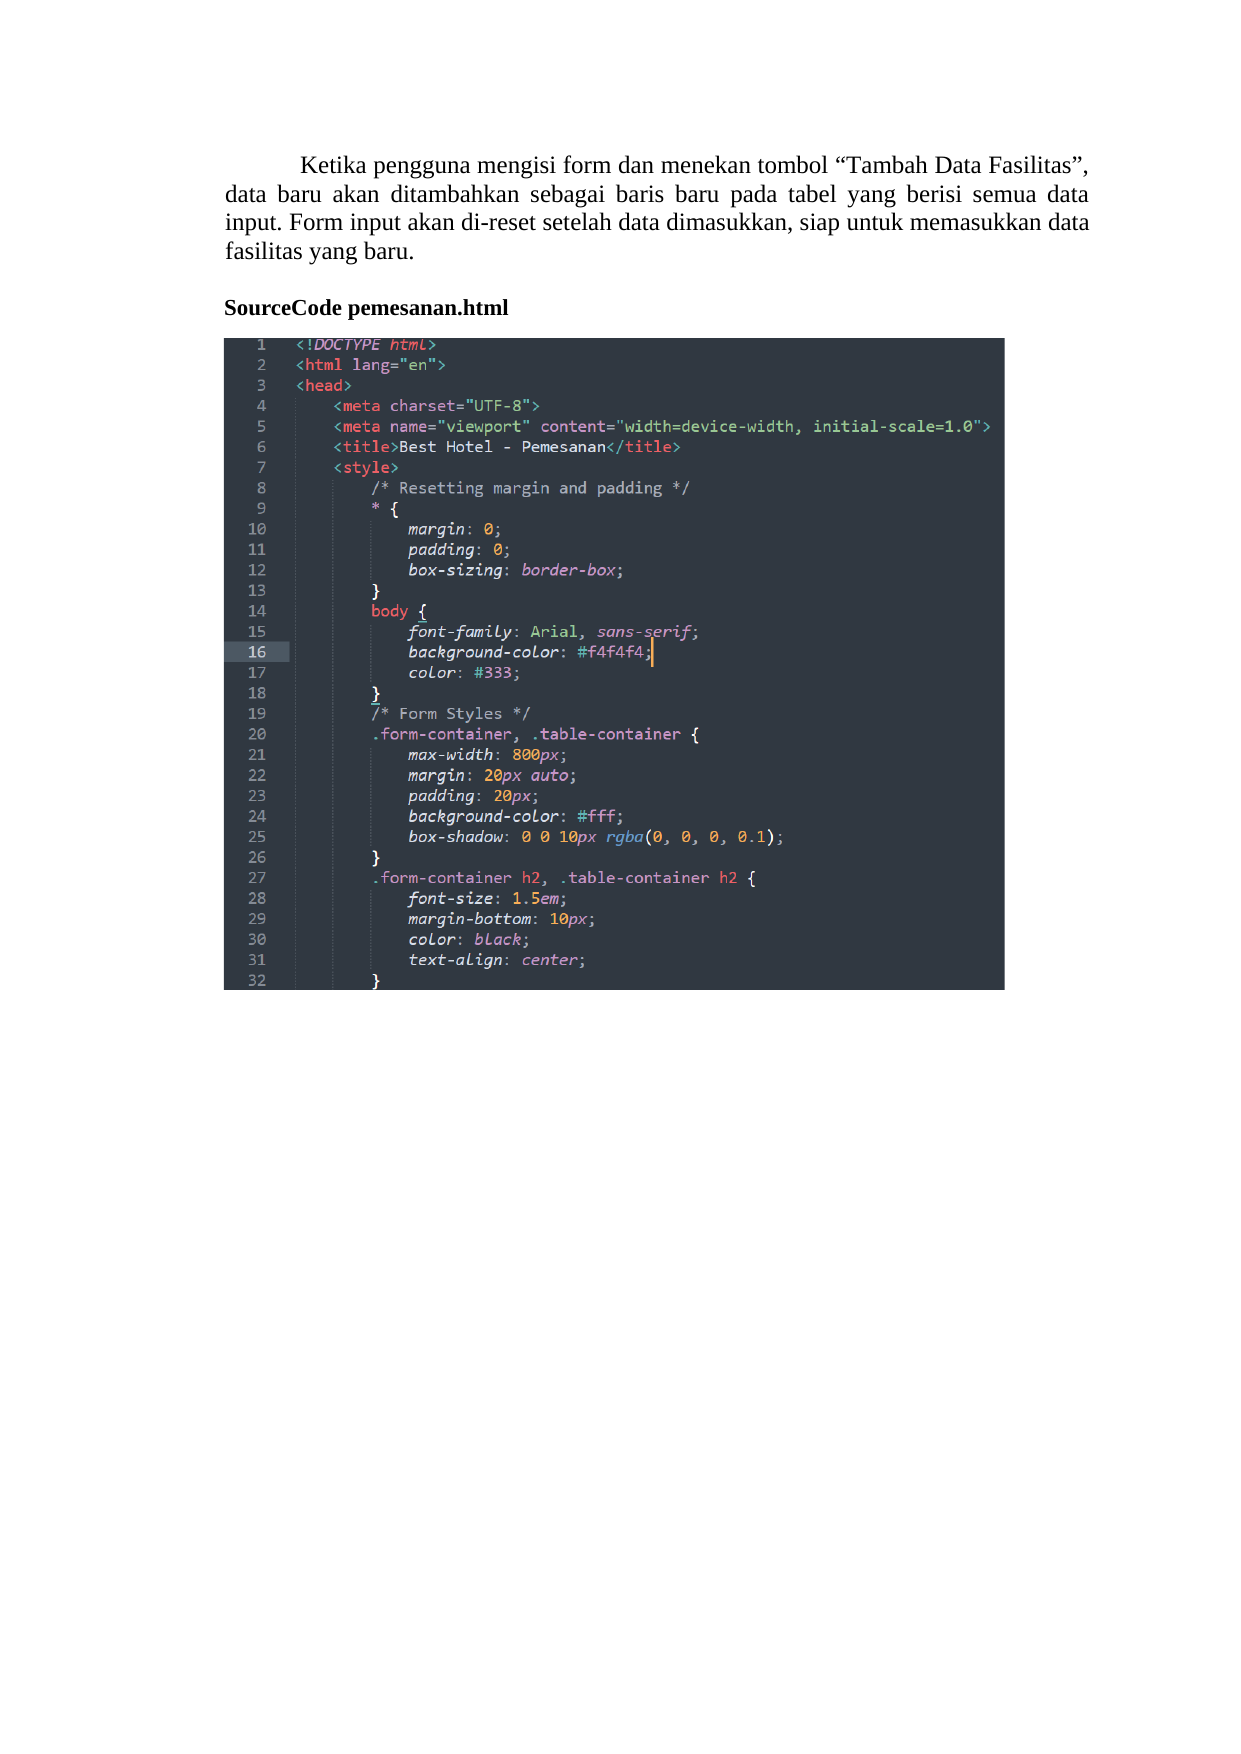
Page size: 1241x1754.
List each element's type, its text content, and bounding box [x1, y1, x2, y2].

text Ketika pengguna mengisi form dan menekan tombol “Tambah Data Fasilitas”, data baru akan ditambahkan sebagai baris baru pada tabel yang berisi semua data input. Form input akan di-reset setelah data dimasukkan, siap untuk memasukkan data fasilitas yang baru. [225, 150, 1090, 265]
text SourceCode pemesanan.html [224, 294, 1090, 320]
picture [223, 338, 1005, 990]
